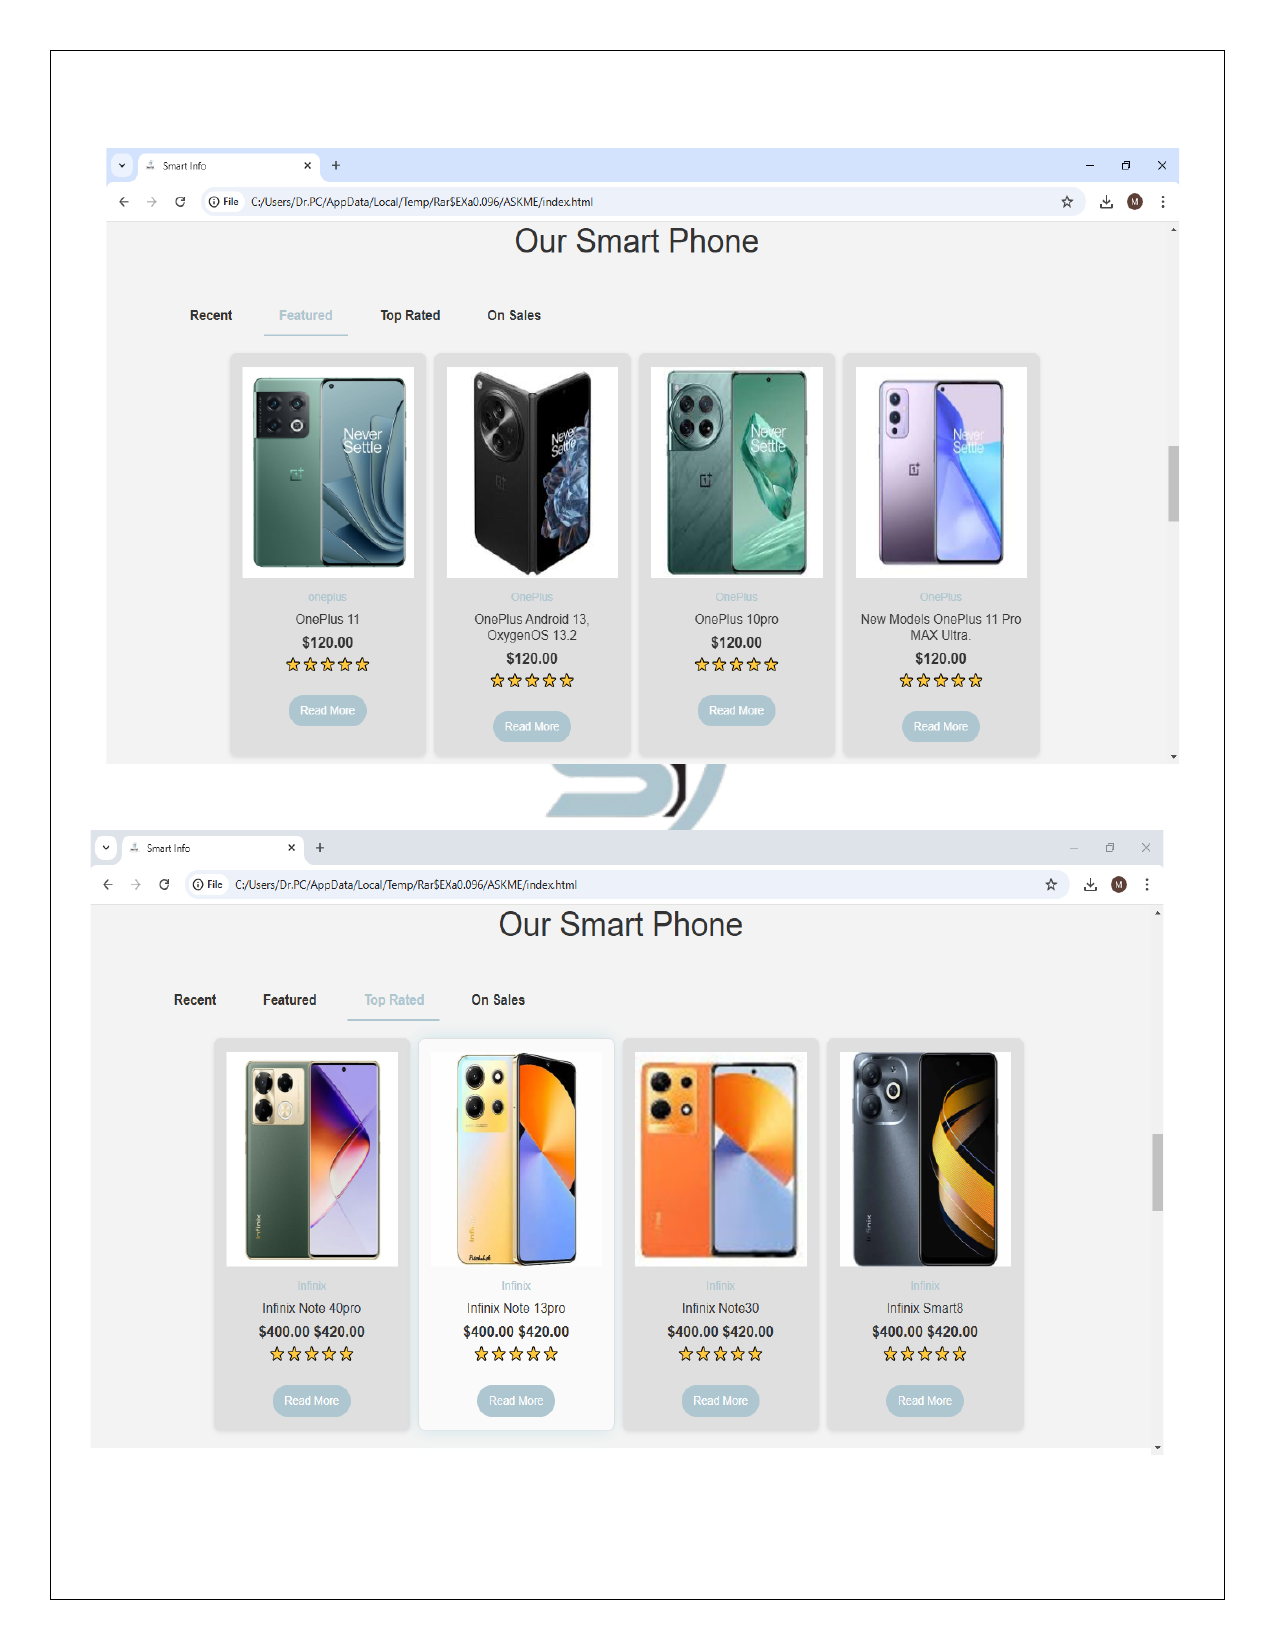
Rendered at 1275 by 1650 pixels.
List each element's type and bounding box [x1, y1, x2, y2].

picture [90, 148, 1180, 1455]
